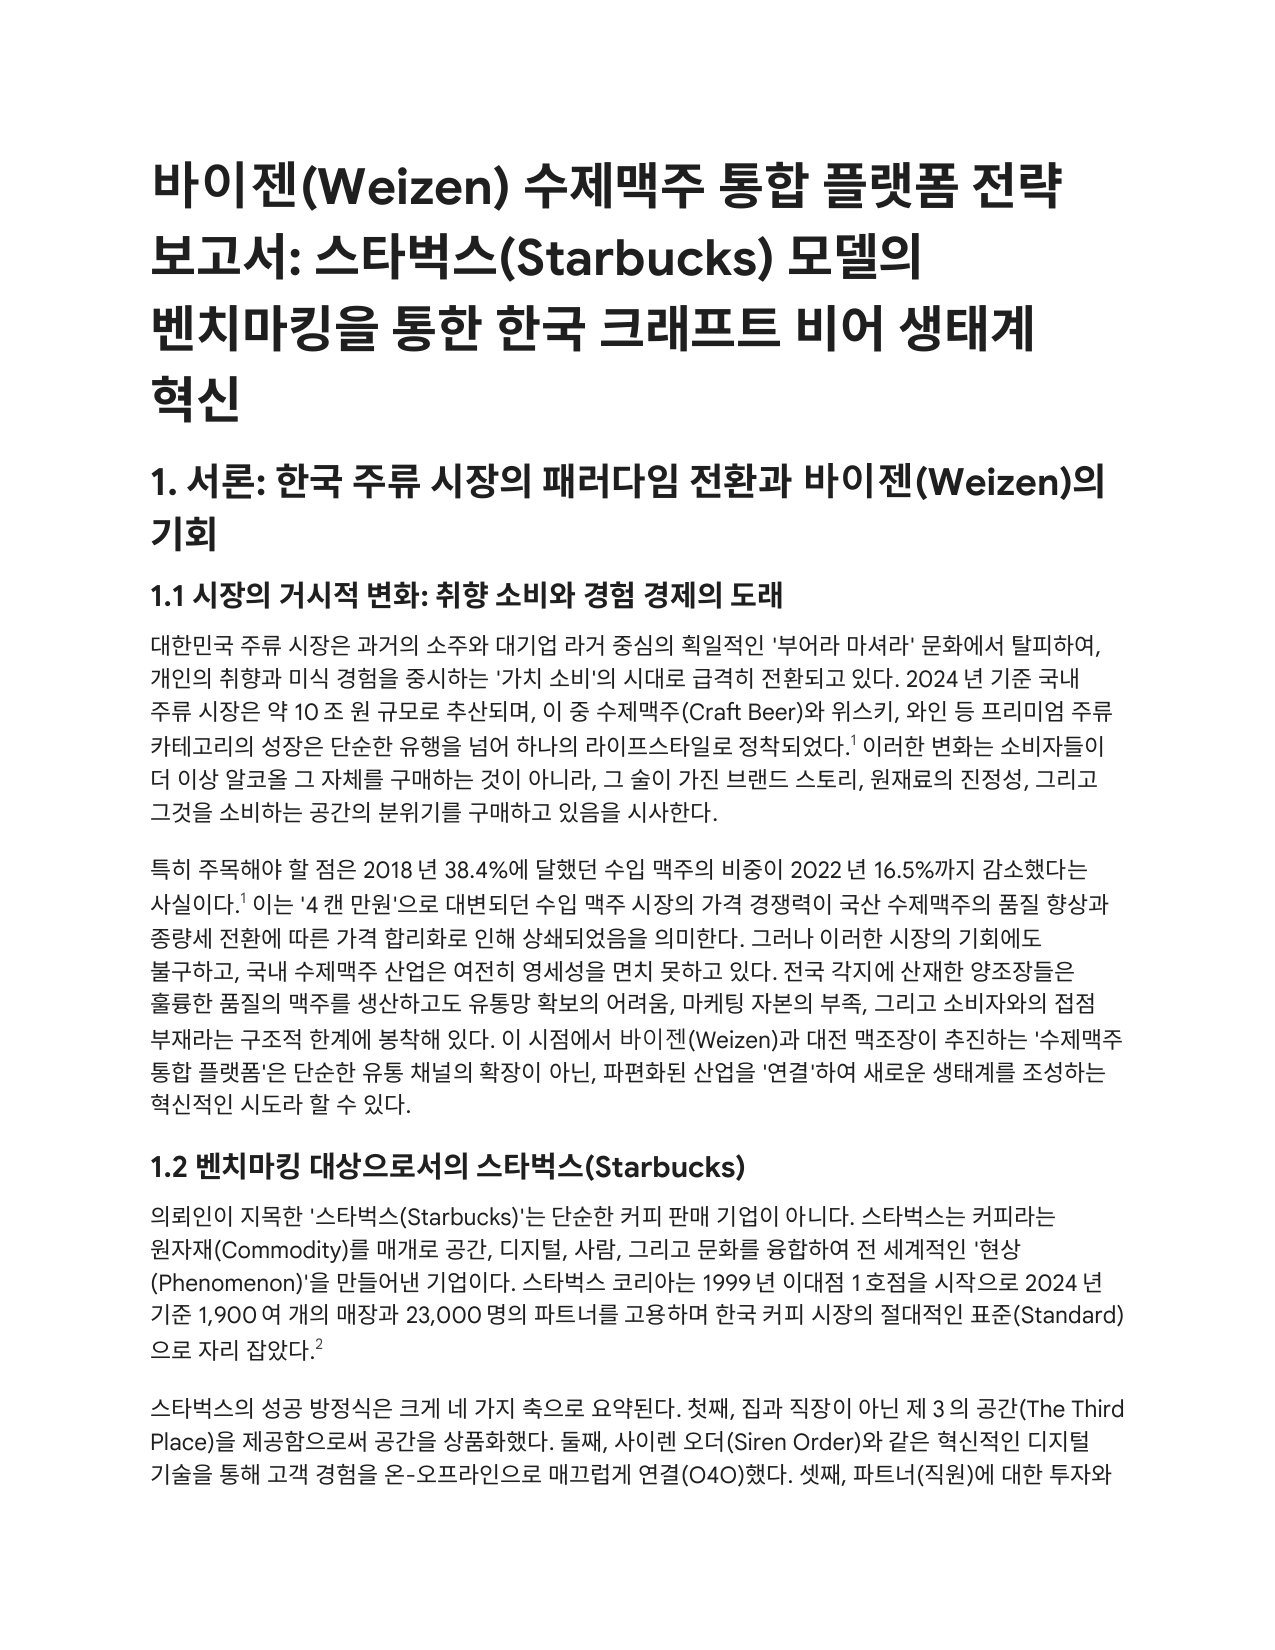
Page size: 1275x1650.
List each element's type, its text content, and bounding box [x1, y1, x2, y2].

subtitle 1.1 시장의 거시적 변화: 취향 소비와 경험 경제의 도래 [150, 578, 1125, 615]
text 대한민국 주류 시장은 과거의 소주와 대기업 라거 중심의 획일적인 '부어라 마셔라' 문화에서 탈피하여, 개인의 취향과 미식 경험을 중시하는 '가치 소비'의 시대로 급격히 전환되고 있다. 2024년 기준 국내 주류 시장은 약 10조 원 규모로 추산되며, 이 중 수제맥주(Craft Beer)와 위스키, 와인 등 프리미엄 주류 카테고리의 성장은 단순한 유행을 넘어 하나의 라이프스타일로 정착되었다.1 이러한 변화는 소비자들이 더 이상 알코올 그 자체를 구매하는 것이 아니라, 그 술이 가진 브랜드 스토리, 원재료의 진정성, 그리고 그것을 소비하는 공간의 분위기를 구매하고 있음을 시사한다. [150, 632, 1125, 828]
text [150, 1396, 1125, 1490]
subtitle 바이젠(Weizen) 수제맥주 통합 플랫폼 전략 보고서: 스타벅스(Starbucks) 모델의 벤치마킹을 통한 한국 크래프트 비어 생태계 혁신 [150, 150, 1125, 433]
text 특히 주목해야 할 점은 2018년 38.4%에 달했던 수입 맥주의 비중이 2022년 16.5%까지 감소했다는 사실이다.1 이는 '4캔 만원'으로 대변되던 수입 맥주 시장의 가격 경쟁력이 국산 수제맥주의 품질 향상과 종량세 전환에 따른 가격 합리화로 인해 상쇄되었음을 의미한다. 그러나 이러한 시장의 기회에도 불구하고, 국내 수제맥주 산업은 여전히 영세성을 면치 못하고 있다. 전국 각지에 산재한 양조장들은 훌륭한 품질의 맥주를 생산하고도 유통망 확보의 어려움, 마케팅 자본의 부족, 그리고 소비자와의 접점 부재라는 구조적 한계에 봉착해 있다. 이 시점에서 바이젠(Weizen)과 대전 맥조장이 추진하는 '수제맥주 통합 플랫폼'은 단순한 유통 채널의 확장이 아닌, 파편화된 산업을 '연결'하여 새로운 생태계를 조성하는 혁신적인 시도라 할 수 있다. [150, 857, 1125, 1121]
subtitle 1.2 벤치마킹 대상으로서의 스타벅스(Starbucks) [150, 1149, 1125, 1186]
subtitle 1. 서론: 한국 주류 시장의 패러다임 전환과 바이젠(Weizen)의 기회 [150, 454, 1125, 559]
text 의뢰인이 지목한 '스타벅스(Starbucks)'는 단순한 커피 판매 기업이 아니다. 스타벅스는 커피라는 원자재(Commodity)를 매개로 공간, 디지털, 사람, 그리고 문화를 융합하여 전 세계적인 '현상(Phenomenon)'을 만들어낸 기업이다. 스타벅스 코리아는 1999년 이대점 1호점을 시작으로 2024년 기준 1,900여 개의 매장과 23,000명의 파트너를 고용하며 한국 커피 시장의 절대적인 표준(Standard)으로 자리 잡았다.2 [150, 1204, 1125, 1366]
